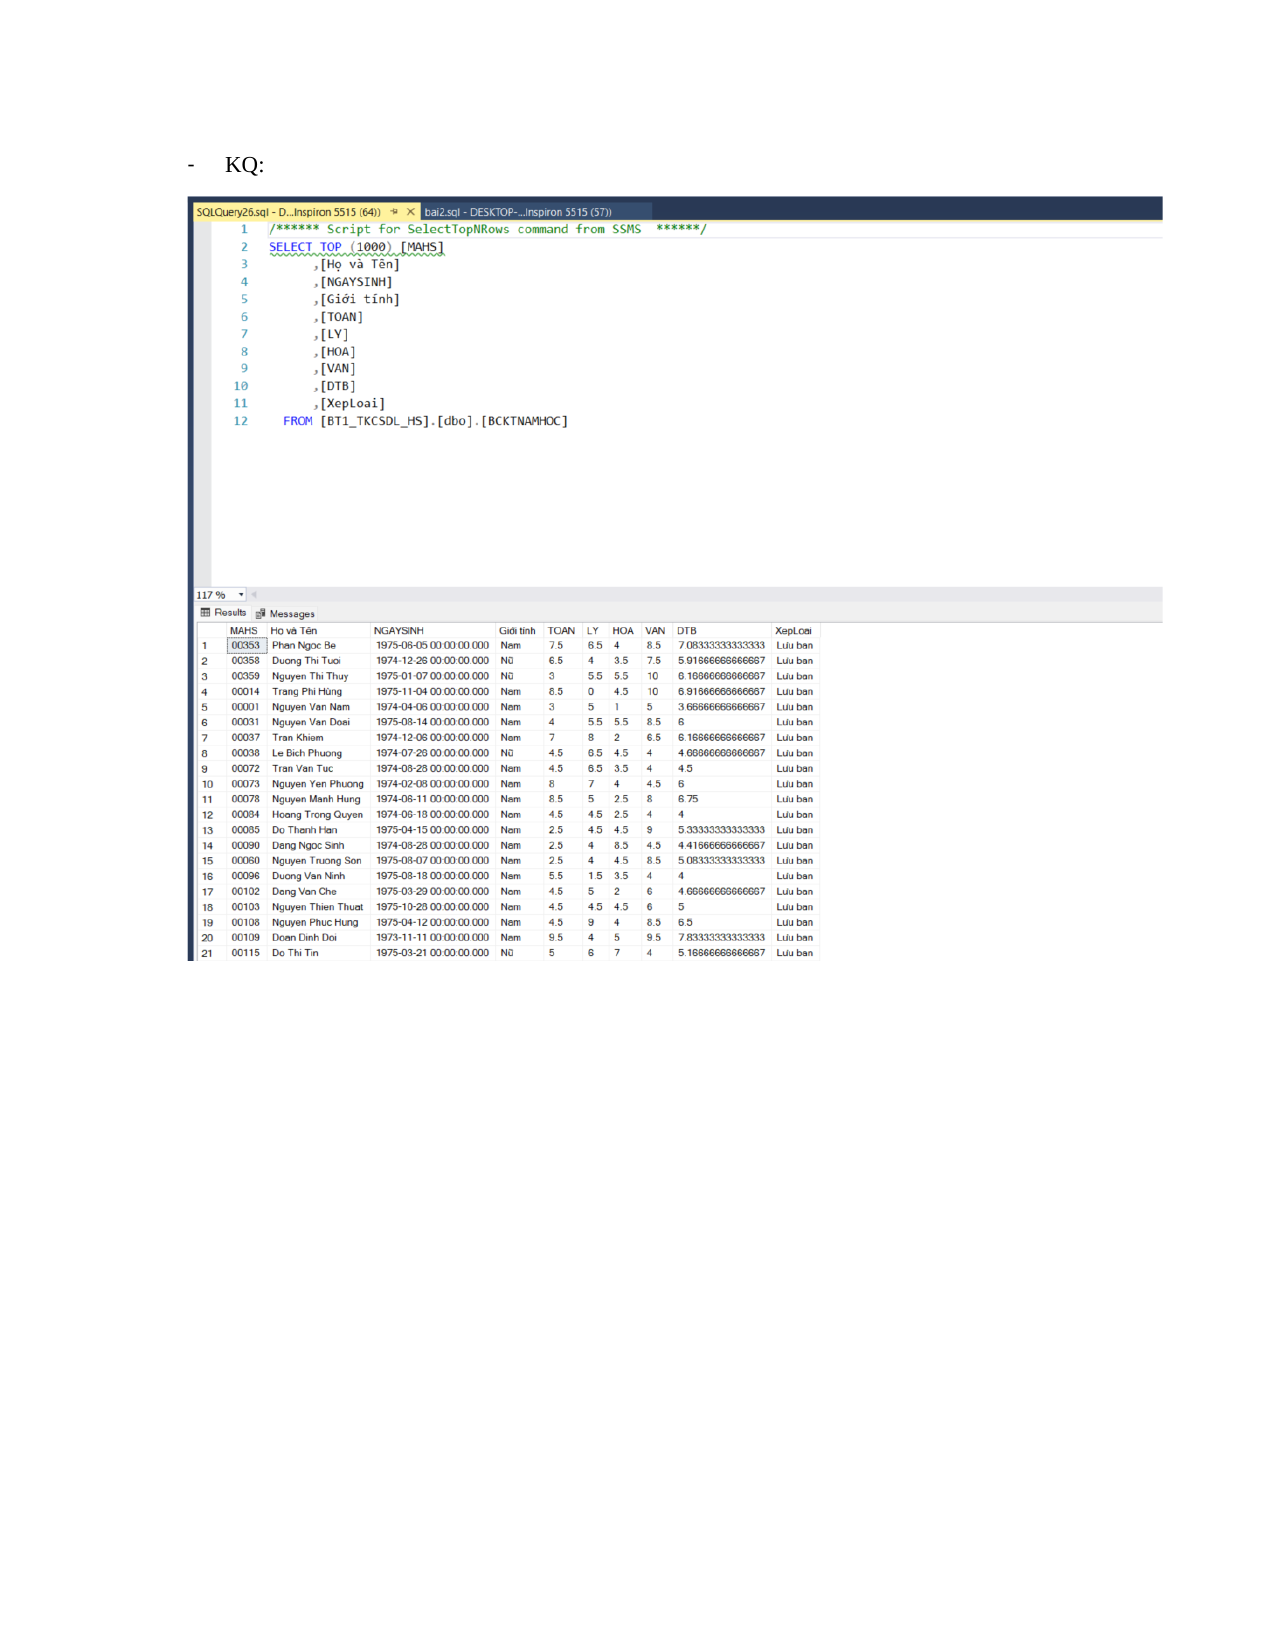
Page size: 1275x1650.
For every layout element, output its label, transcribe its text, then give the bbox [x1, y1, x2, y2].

picture [187, 196, 1163, 961]
list KQ: [187, 150, 1125, 178]
